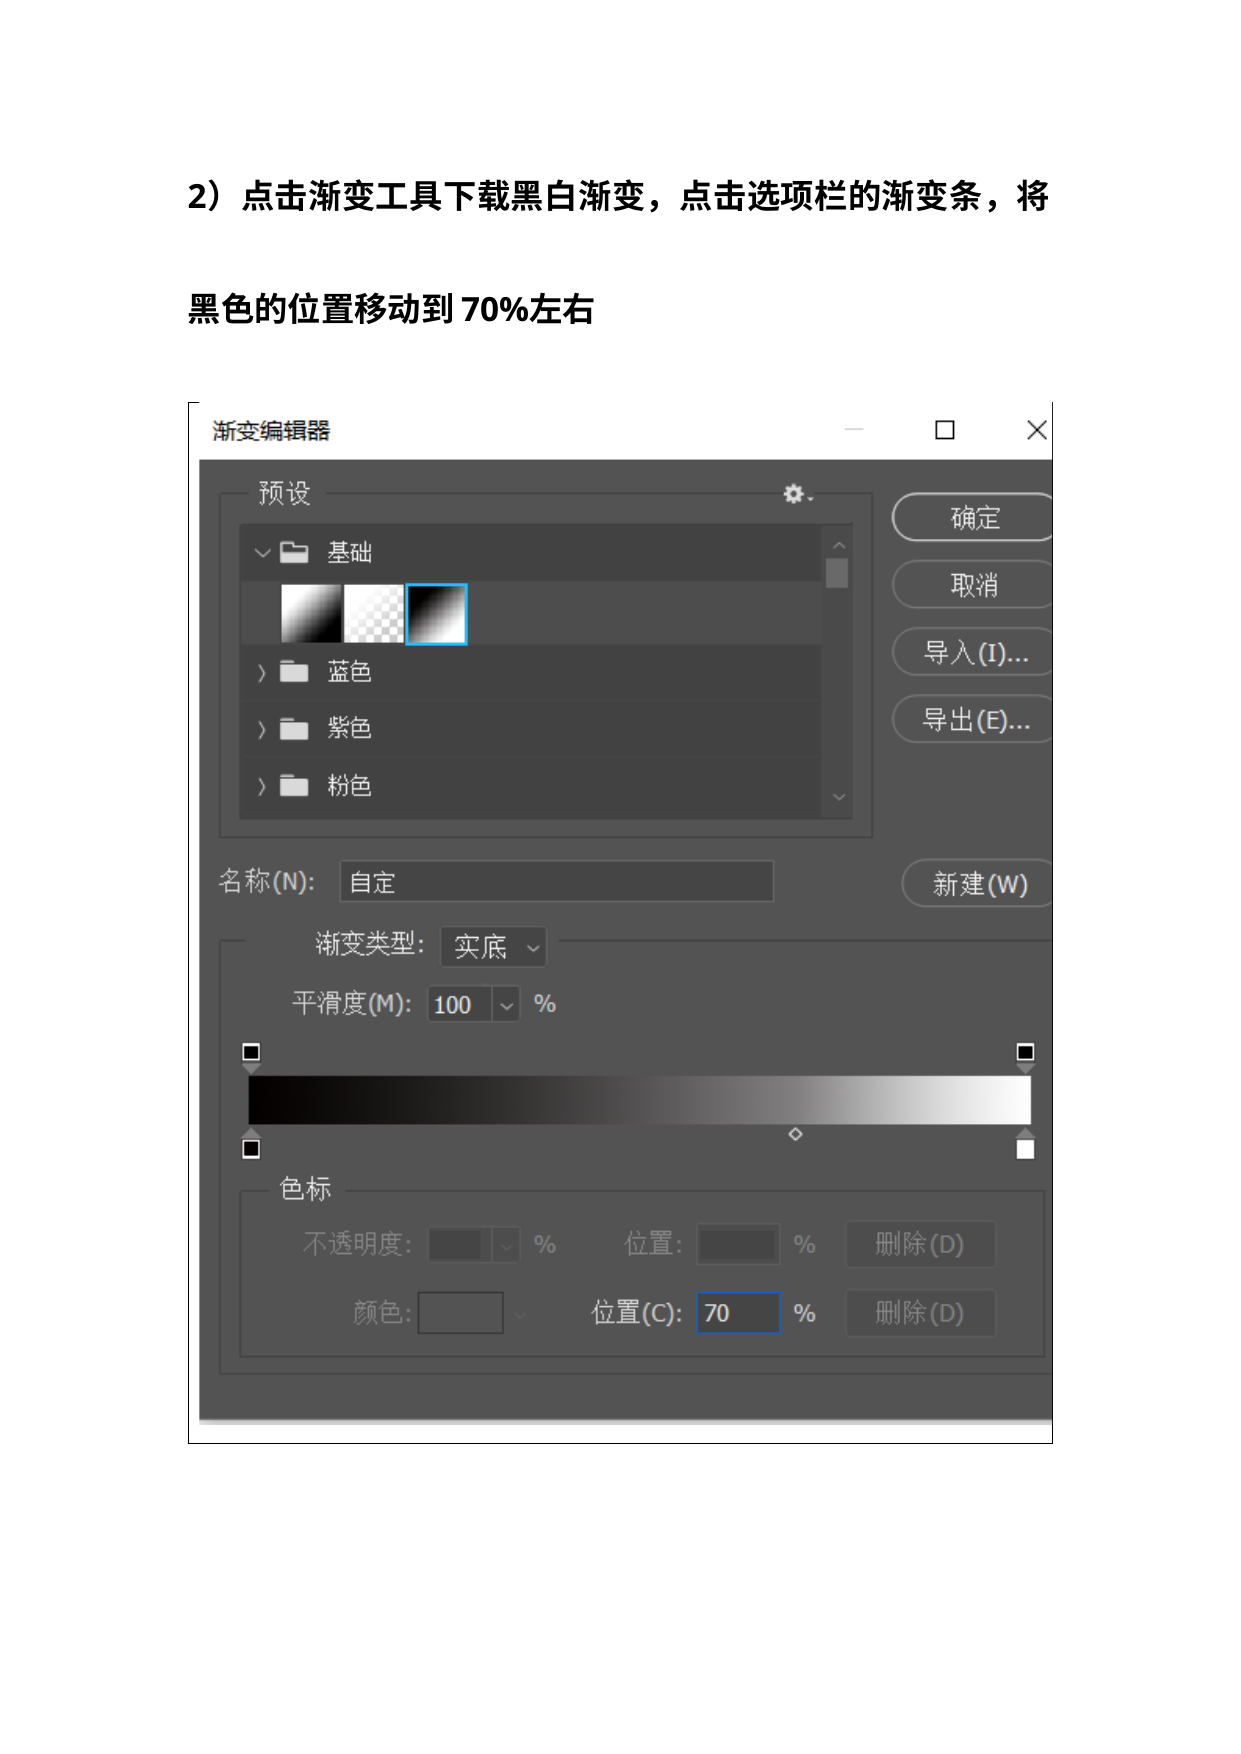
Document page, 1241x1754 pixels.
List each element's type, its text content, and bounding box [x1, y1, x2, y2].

picture [199, 402, 1053, 1425]
subtitle 2）点击渐变工具下载黑白渐变，点击选项栏的渐变条，将黑色的位置移动到70%左右 [187, 162, 1053, 339]
table_header [189, 403, 1052, 1443]
